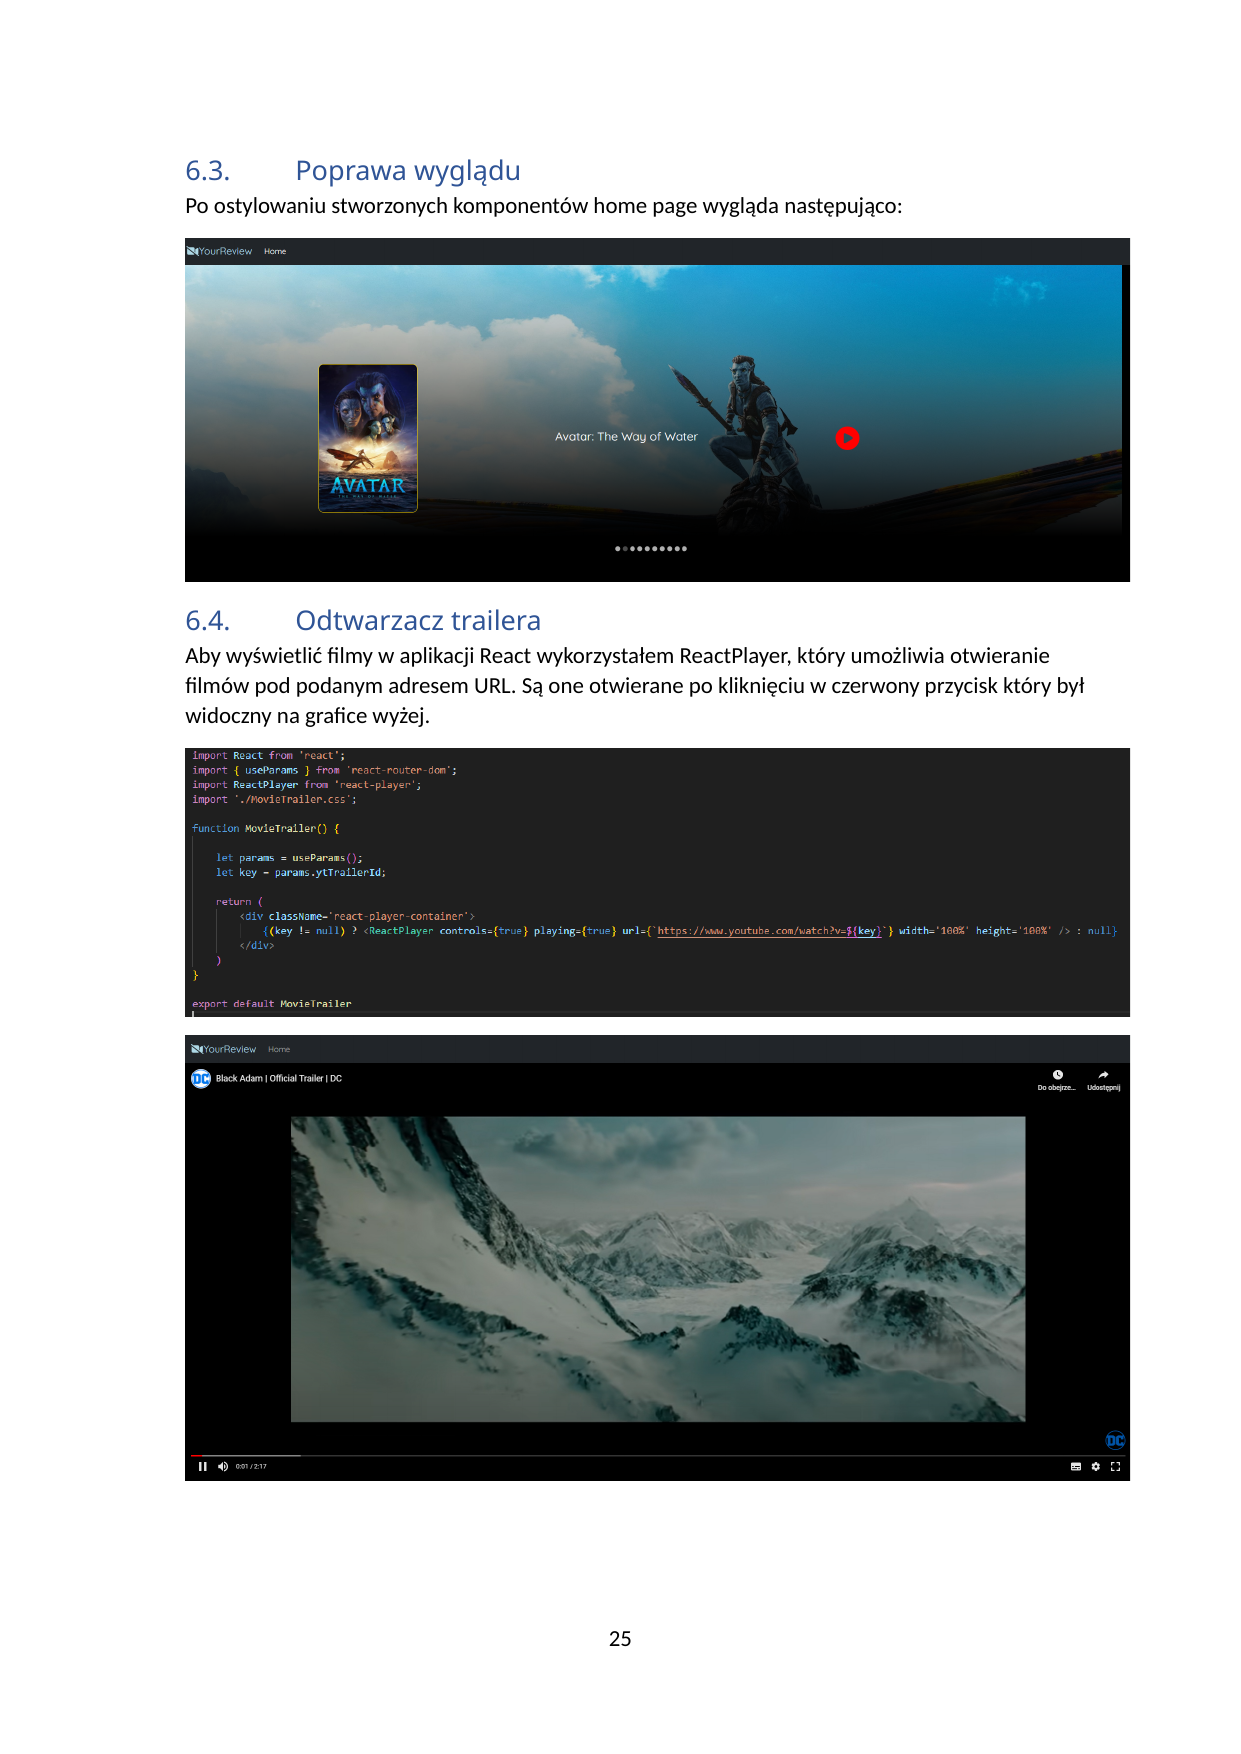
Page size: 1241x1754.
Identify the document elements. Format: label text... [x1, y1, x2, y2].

picture [185, 238, 1130, 582]
picture [185, 1035, 1130, 1481]
picture [185, 748, 1130, 1017]
subtitle Poprawa wyglądu [185, 152, 1093, 189]
text Aby wyświetlić filmy w aplikacji React wykorzystałem ReactPlayer, który umożliwia otwieranie filmów pod podanym adresem URL. Są one otwierane po kliknięciu w czerwony przycisk który był widoczny na grafice wyżej. [185, 641, 1093, 729]
subtitle Odtwarzacz trailera [185, 601, 1093, 638]
text Po ostylowaniu stworzonych komponentów home page wygląda następująco: [185, 192, 1093, 219]
